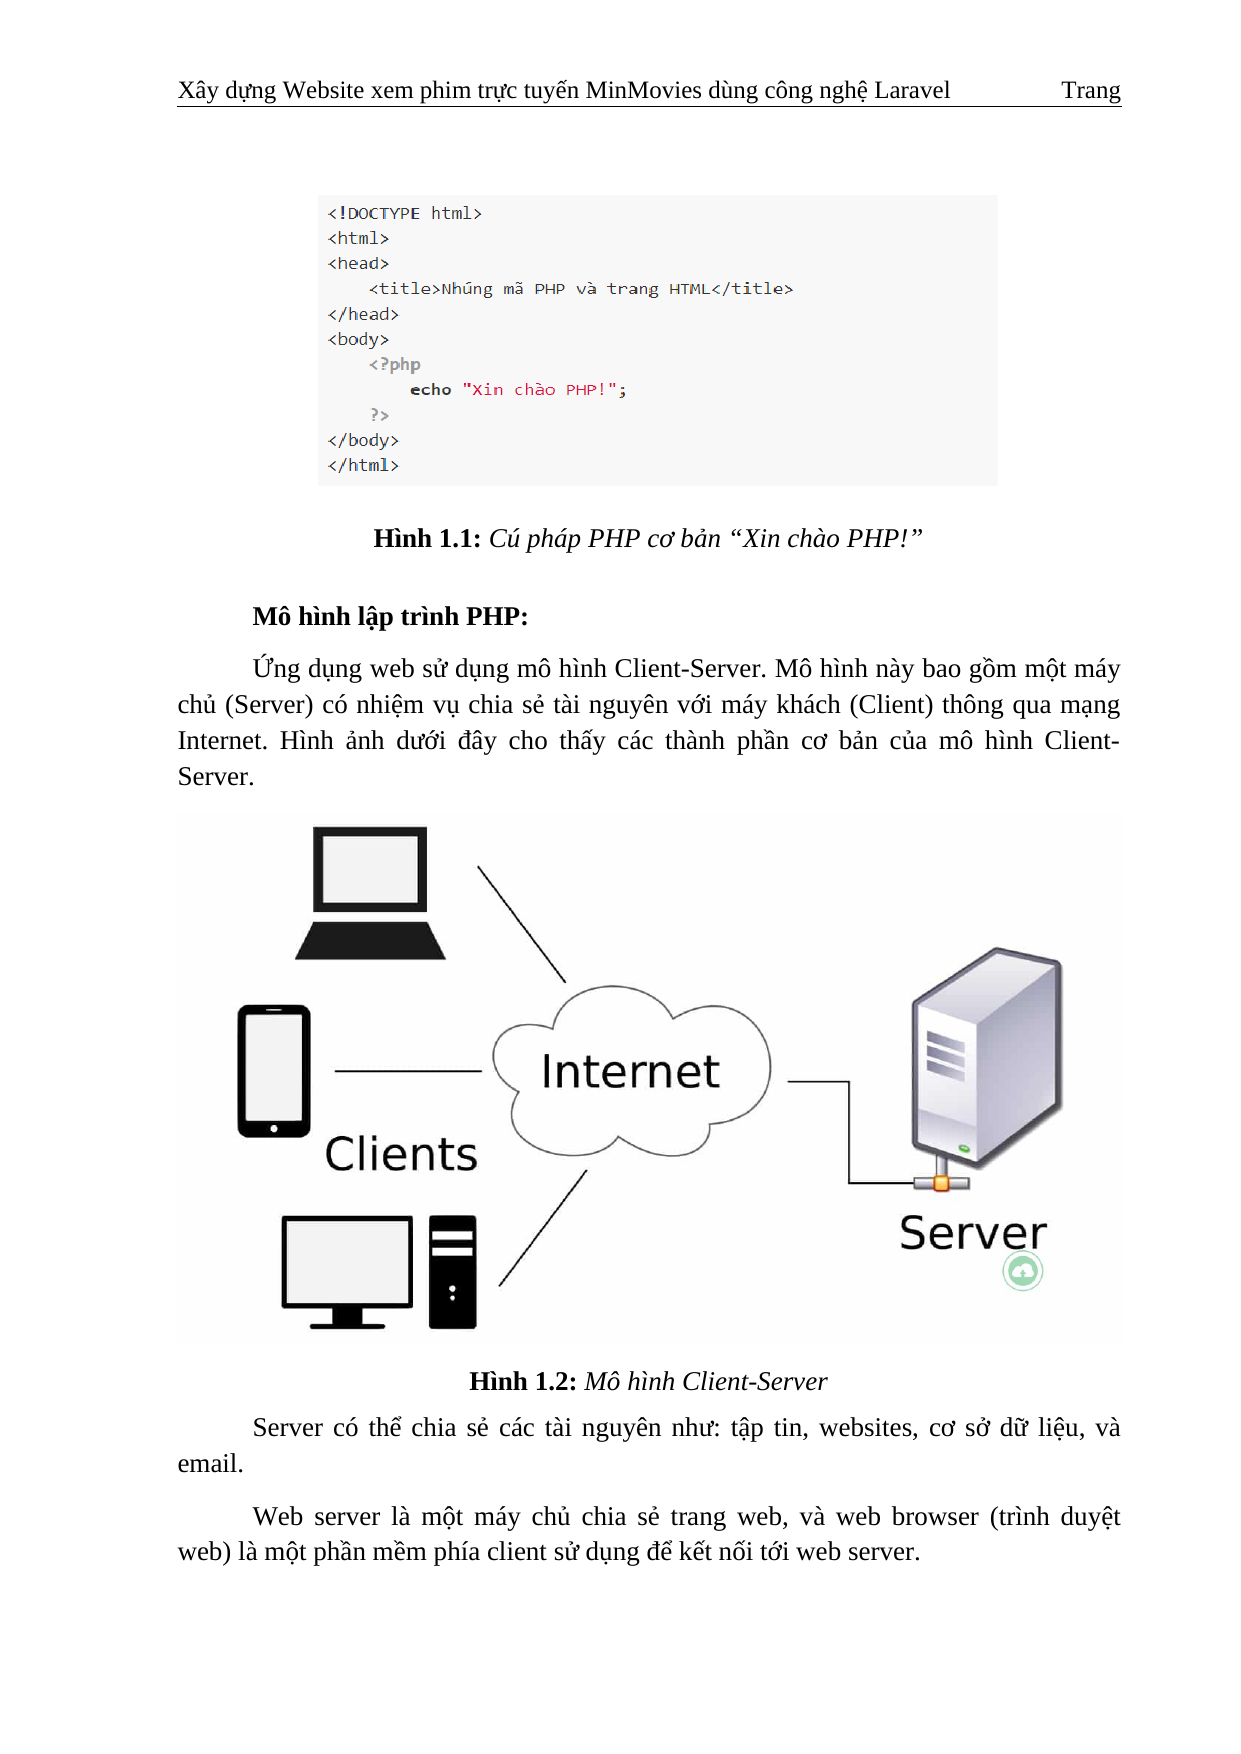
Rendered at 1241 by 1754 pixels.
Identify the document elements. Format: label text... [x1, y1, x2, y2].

text Mô hình lập trình PHP: [177, 600, 1122, 631]
picture [177, 812, 1123, 1344]
text Server có thể chia sẻ các tài nguyên như: tập tin, websites, cơ sở dữ liệu, và email. [177, 1411, 1122, 1478]
picture [316, 195, 998, 486]
text Ứng dụng web sử dụng mô hình Client-Server. Mô hình này bao gồm một máy chủ (Server) có nhiệm vụ chia sẻ tài nguyên với máy khách (Client) thông qua mạng Internet. Hình ảnh dưới đây cho thấy các thành phần cơ bản của mô hình Client-Server. [177, 652, 1122, 791]
text Mô hình Client-Server [177, 1365, 1122, 1396]
text Web server là một máy chủ chia sẻ trang web, và web browser (trình duyệt web) là một phần mềm phía client sử dụng để kết nối tới web server. [177, 1499, 1122, 1566]
